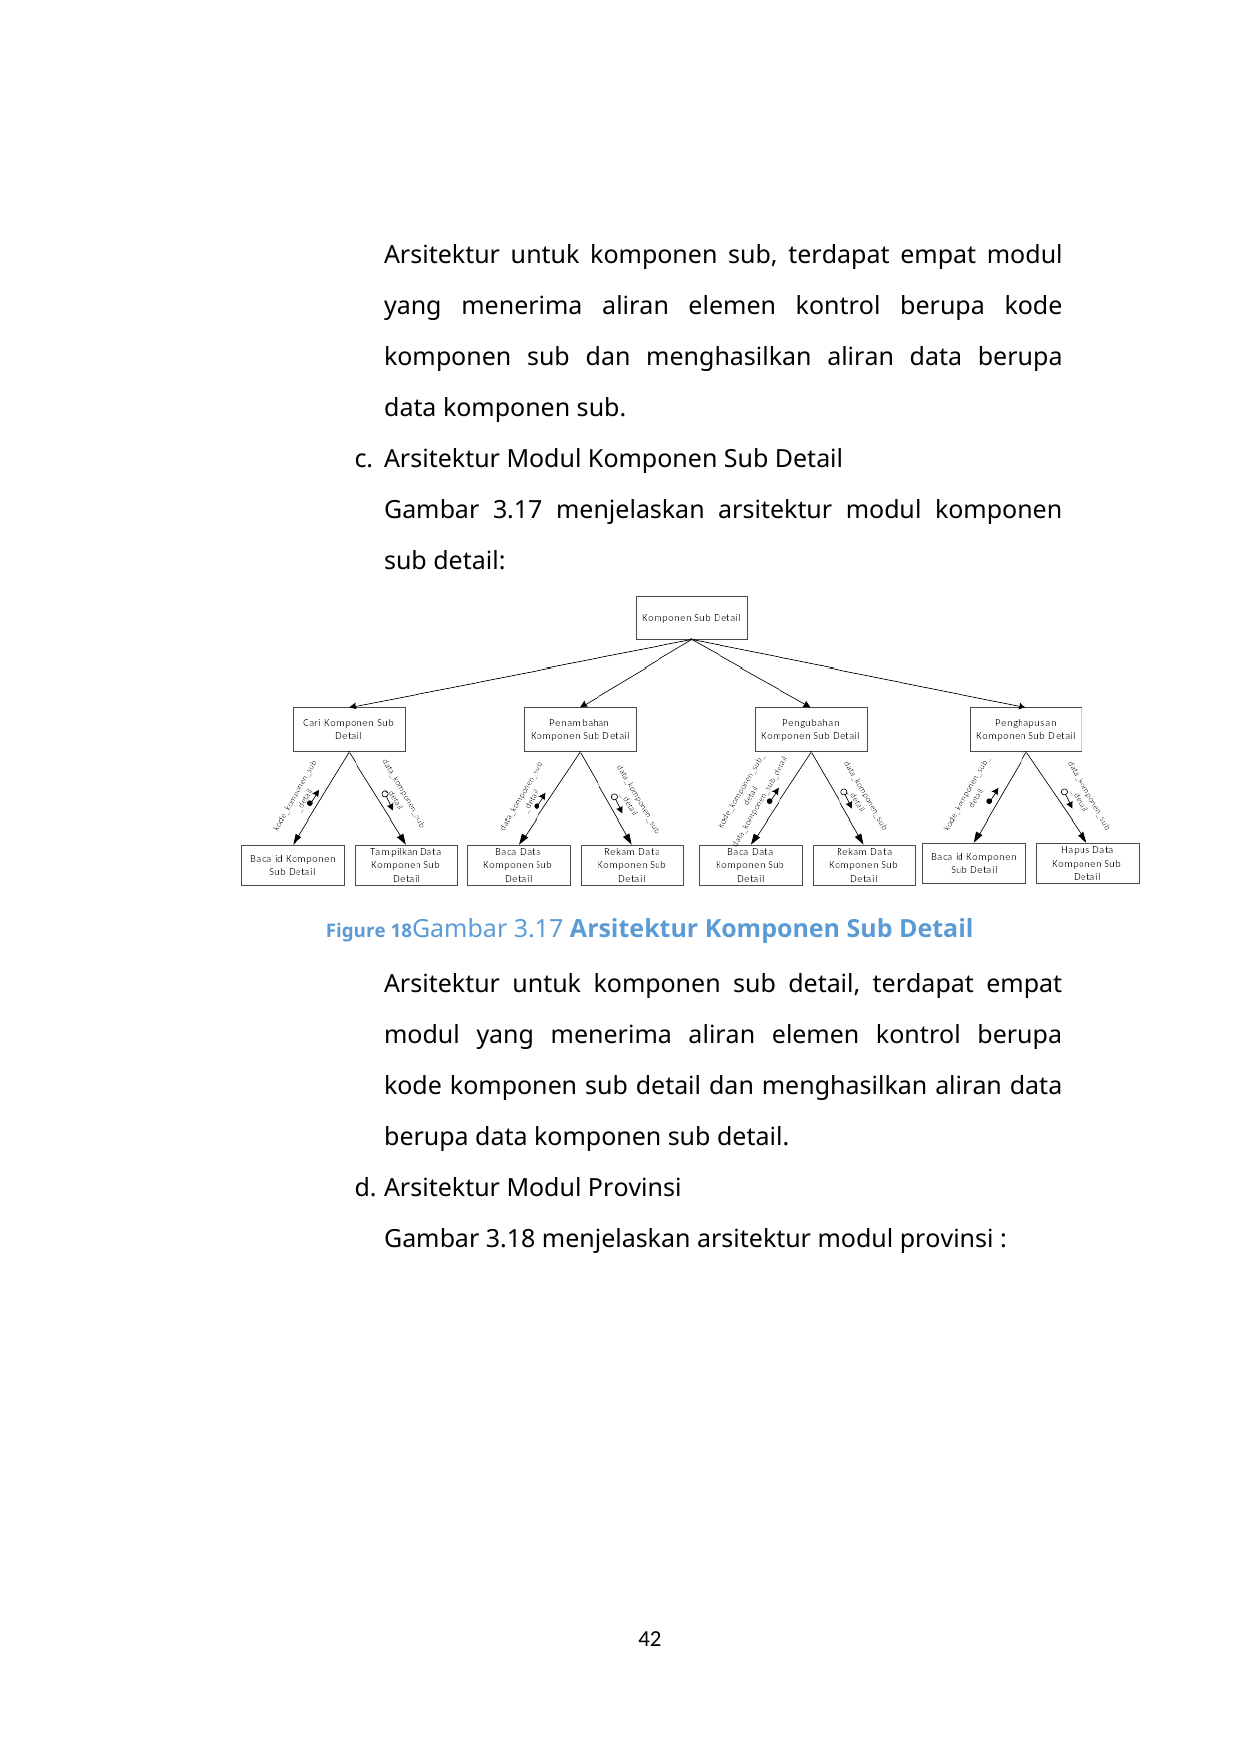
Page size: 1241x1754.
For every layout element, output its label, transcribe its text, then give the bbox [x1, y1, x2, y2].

text Arsitektur untuk komponen sub, terdapat empat modul yang menerima aliran elemen kontrol berupa kode komponen sub dan menghasilkan aliran data berupa data komponen sub. [384, 236, 1063, 423]
list Arsitektur Modul Komponen Sub Detail [354, 440, 1063, 474]
text Gambar 3.18 menjelaskan arsitektur modul provinsi : [384, 1221, 1063, 1255]
text Figure 18Gambar 3.17 Arsitektur Komponen Sub Detail [236, 911, 1063, 945]
list Gambar 3.17 menjelaskan arsitektur modul komponen sub detail: [384, 491, 1063, 577]
list Arsitektur Modul Provinsi [354, 1170, 1063, 1204]
text Arsitektur untuk komponen sub detail, terdapat empat modul yang menerima aliran elemen kontrol berupa kode komponen sub detail dan menghasilkan aliran data berupa data komponen sub detail. [384, 966, 1063, 1153]
